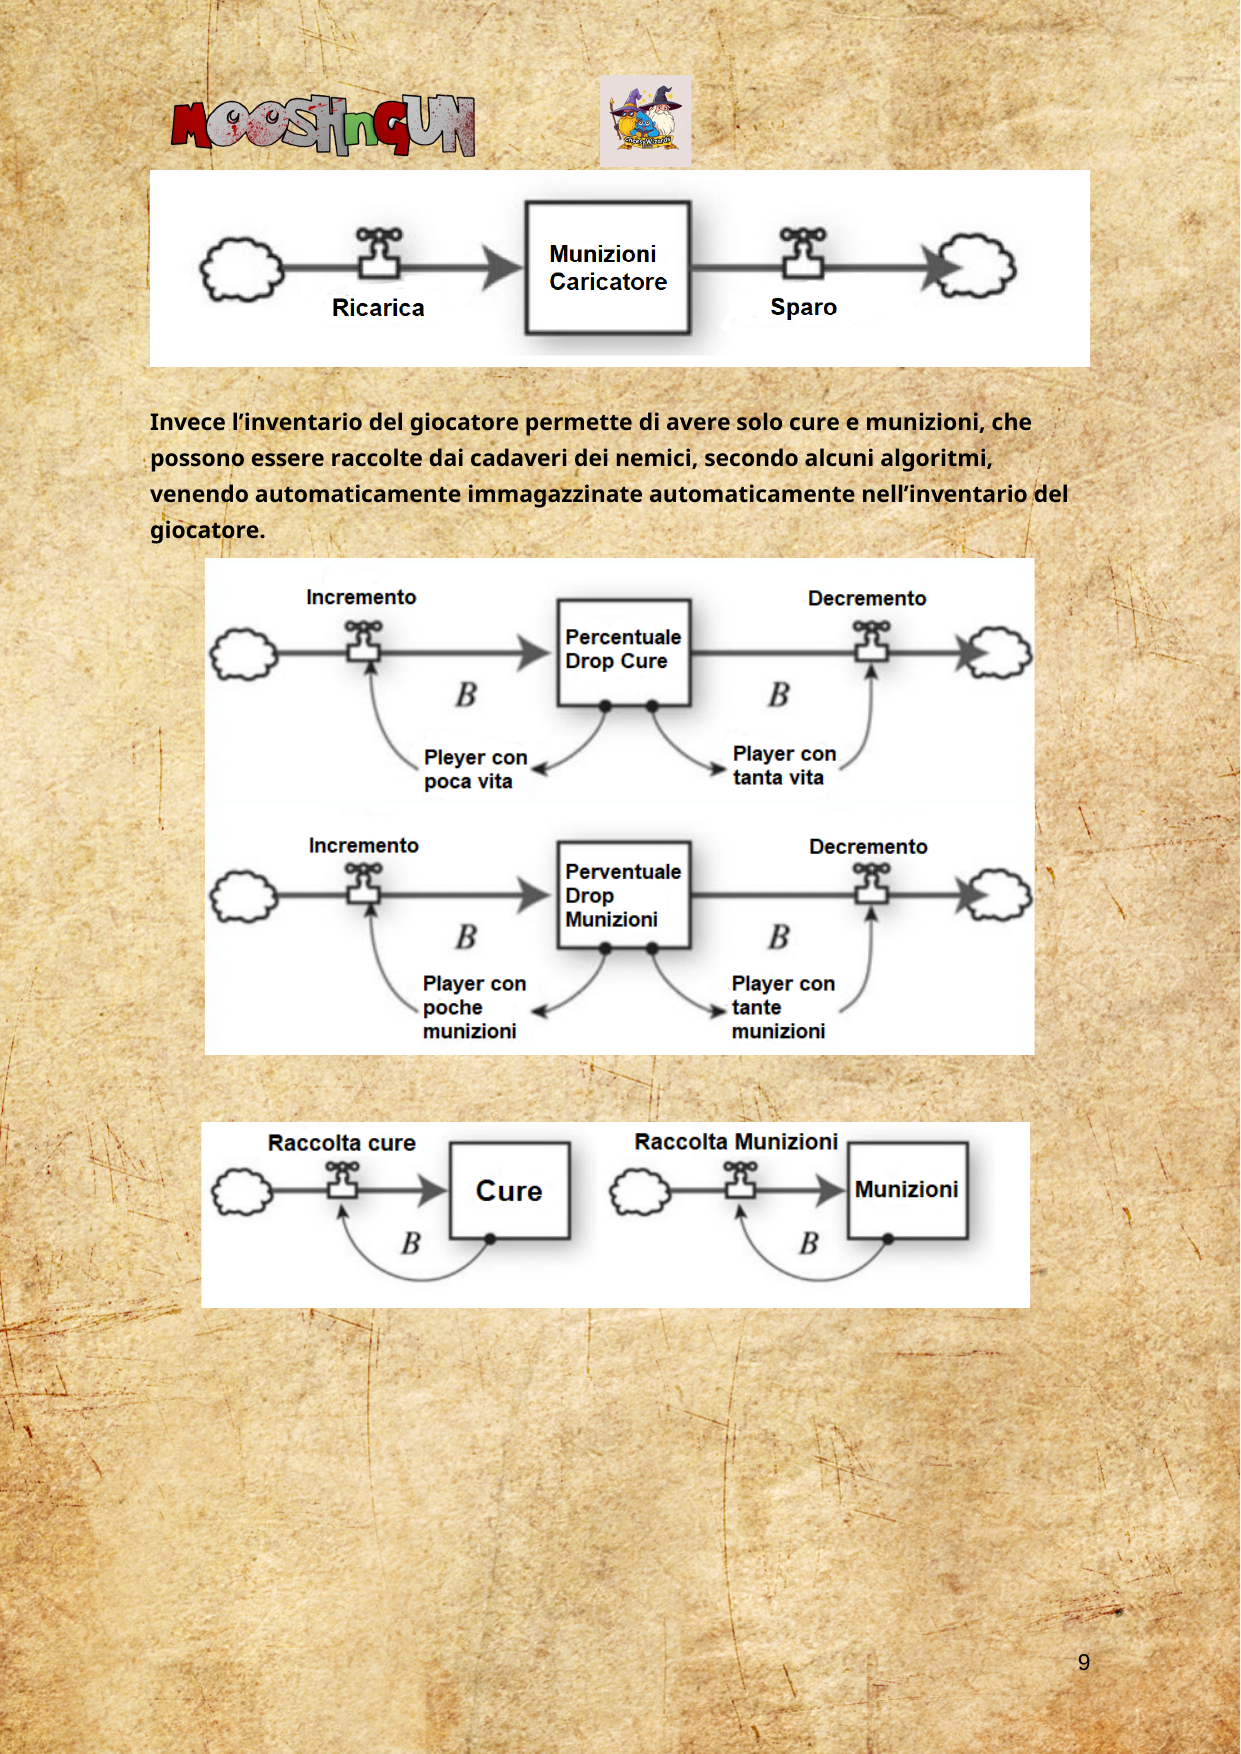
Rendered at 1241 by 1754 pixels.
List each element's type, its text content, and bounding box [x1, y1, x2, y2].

text Invece l’inventario del giocatore permette di avere solo cure e munizioni, che possono essere raccolte dai cadaveri dei nemici, secondo alcuni algoritmi, venendo automaticamente immagazzinate automaticamente nell’inventario del giocatore. [150, 406, 1090, 545]
picture [0, 0, 1241, 1754]
